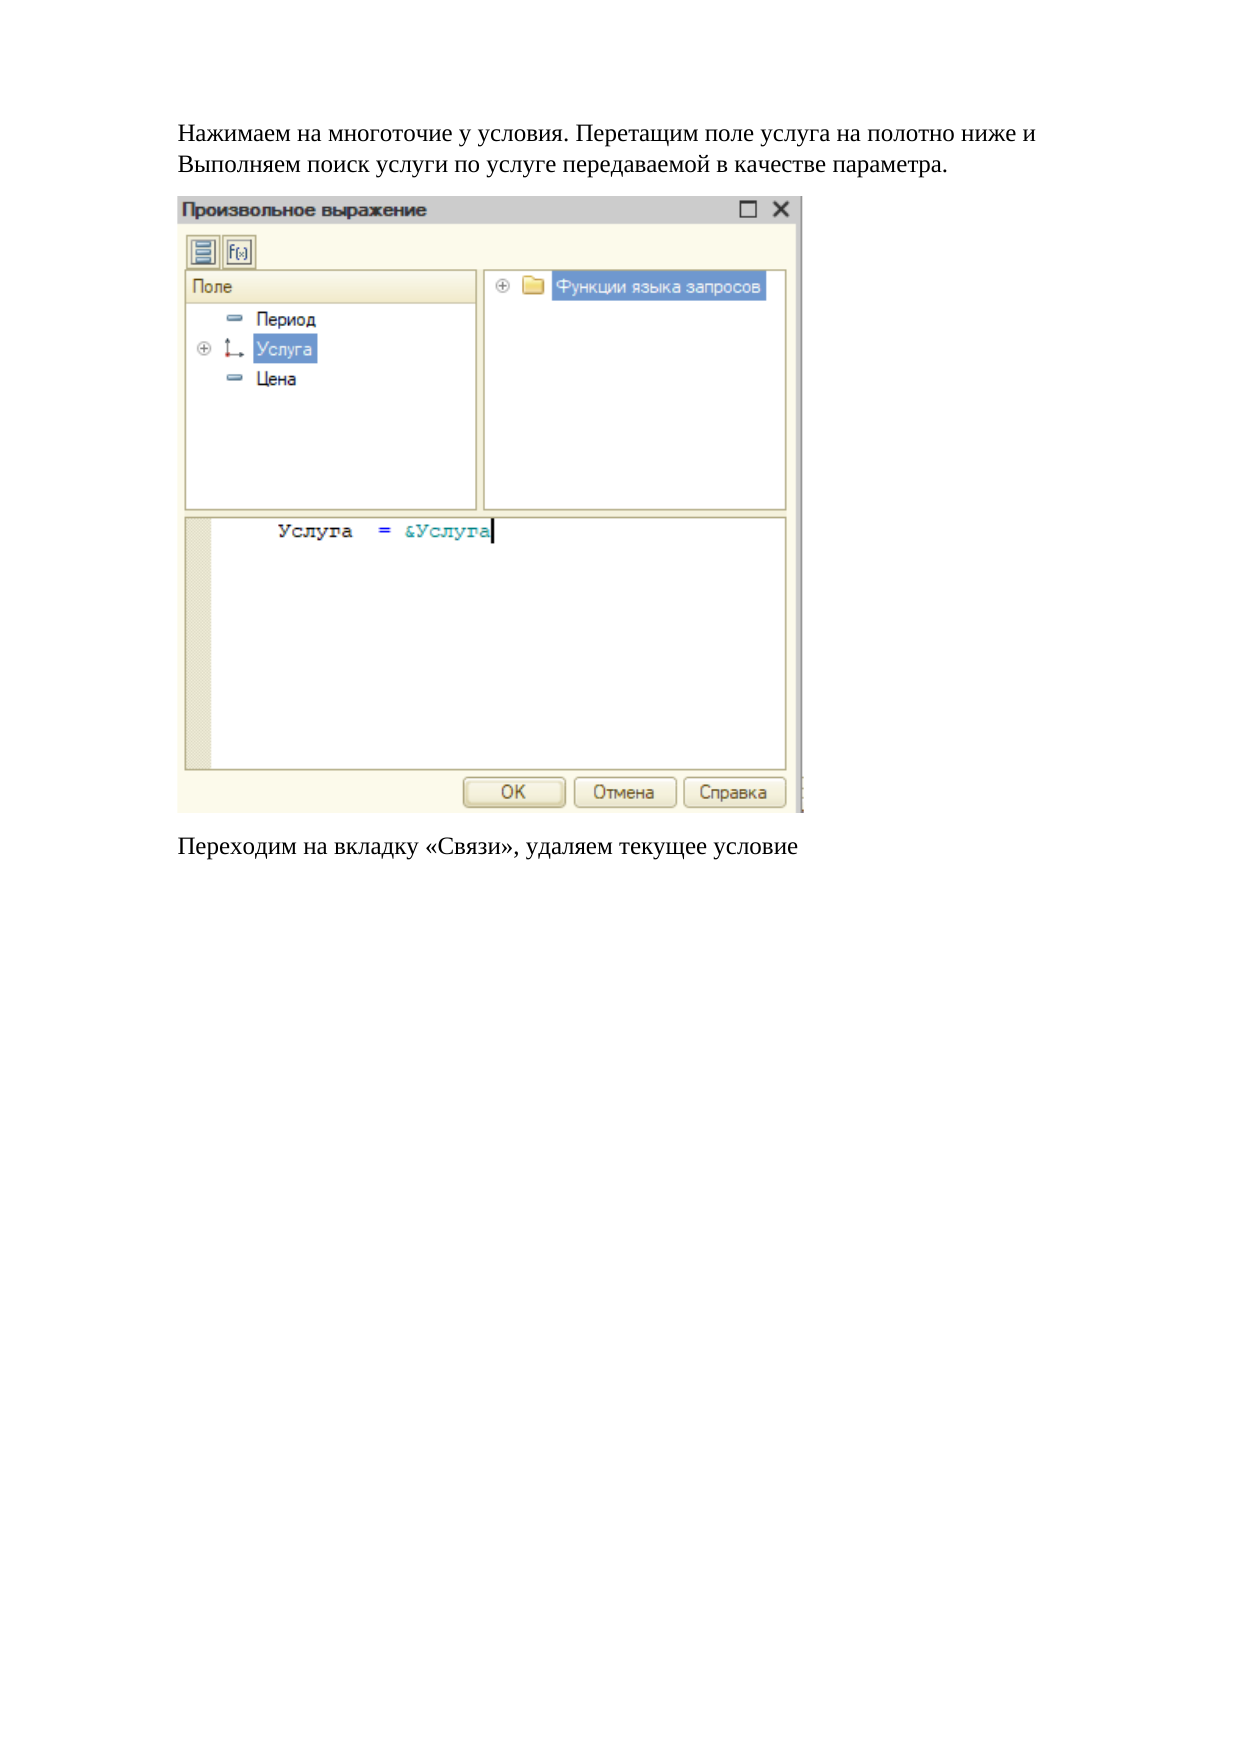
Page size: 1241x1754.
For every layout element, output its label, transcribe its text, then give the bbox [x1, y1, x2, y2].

text Переходим на вкладку «Связи», удаляем текущее условие [177, 831, 1152, 860]
picture [177, 196, 804, 813]
text Нажимаем на многоточие у условия. Перетащим поле услуга на полотно ниже и Выполняем поиск услуги по услуге передаваемой в качестве параметра. [177, 118, 1152, 178]
